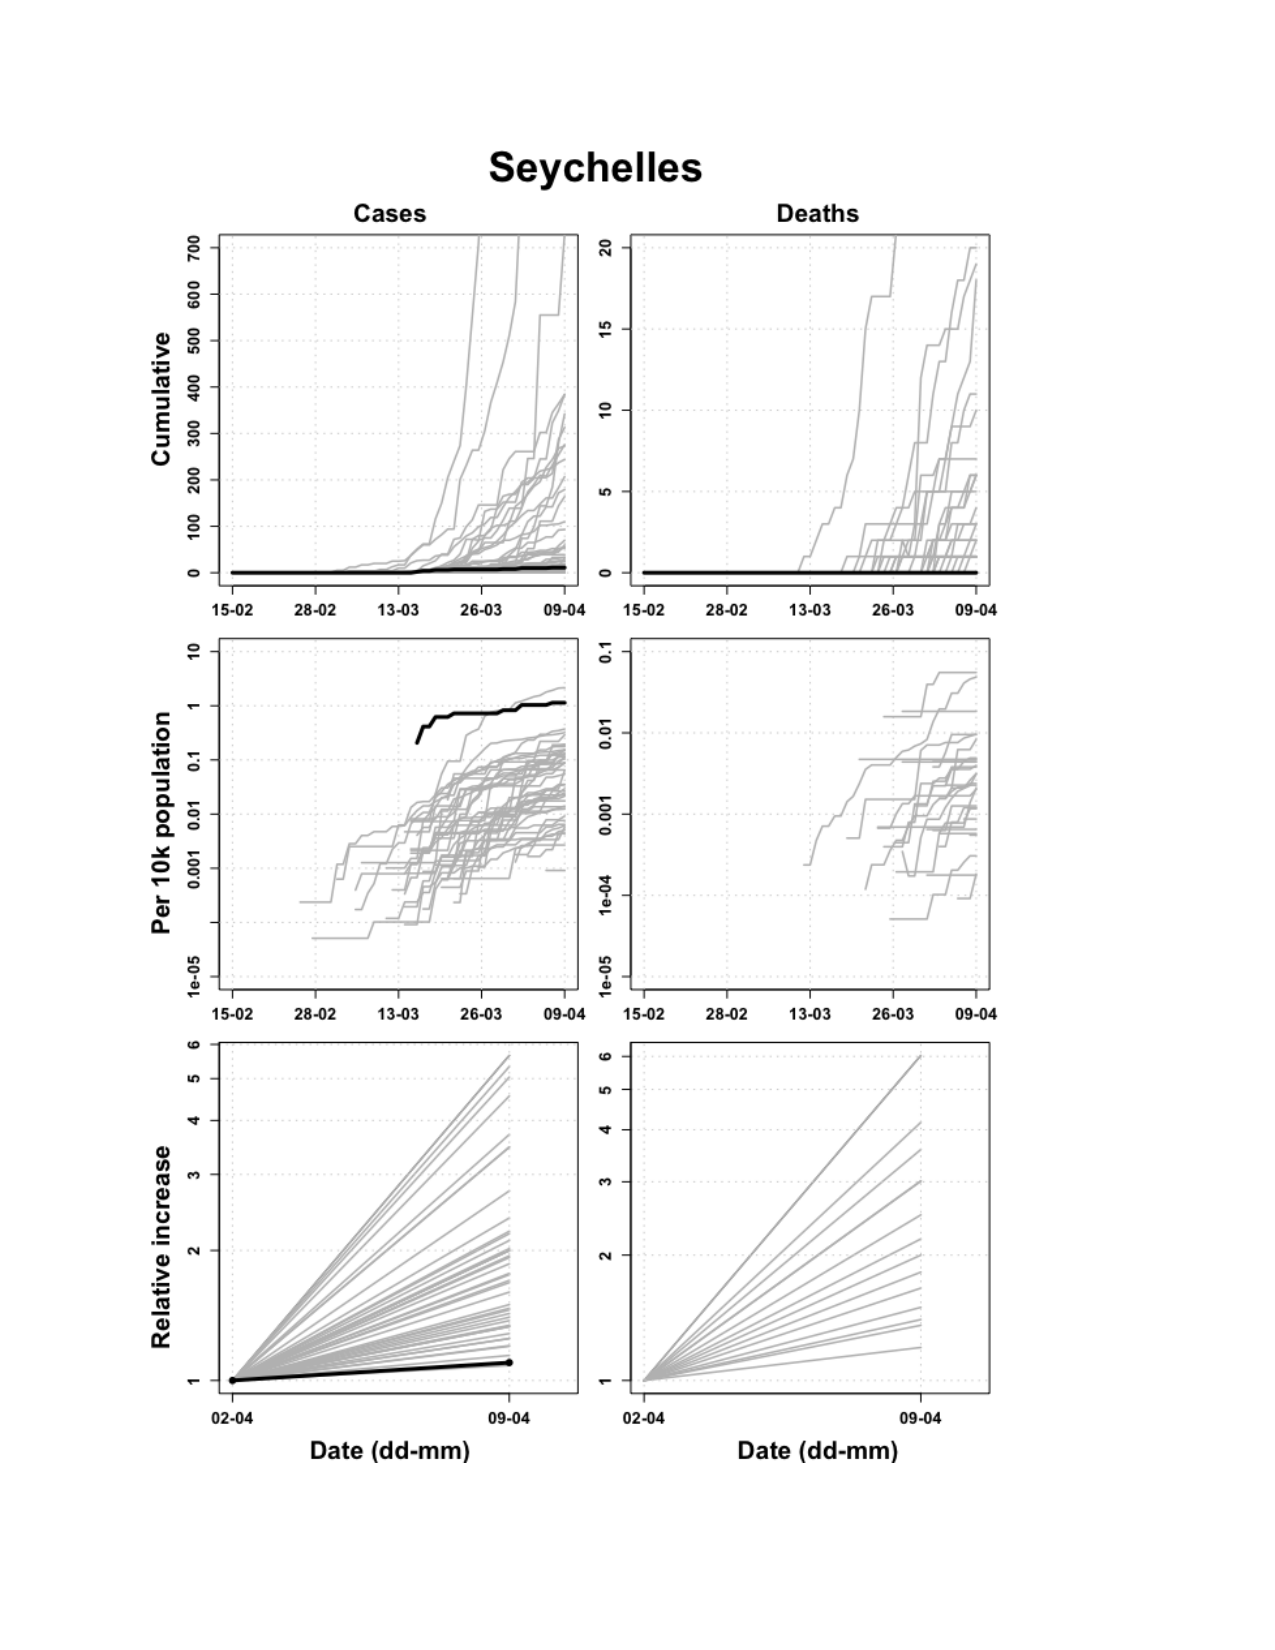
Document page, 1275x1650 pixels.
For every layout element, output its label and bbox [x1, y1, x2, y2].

picture [150, 150, 1025, 1463]
